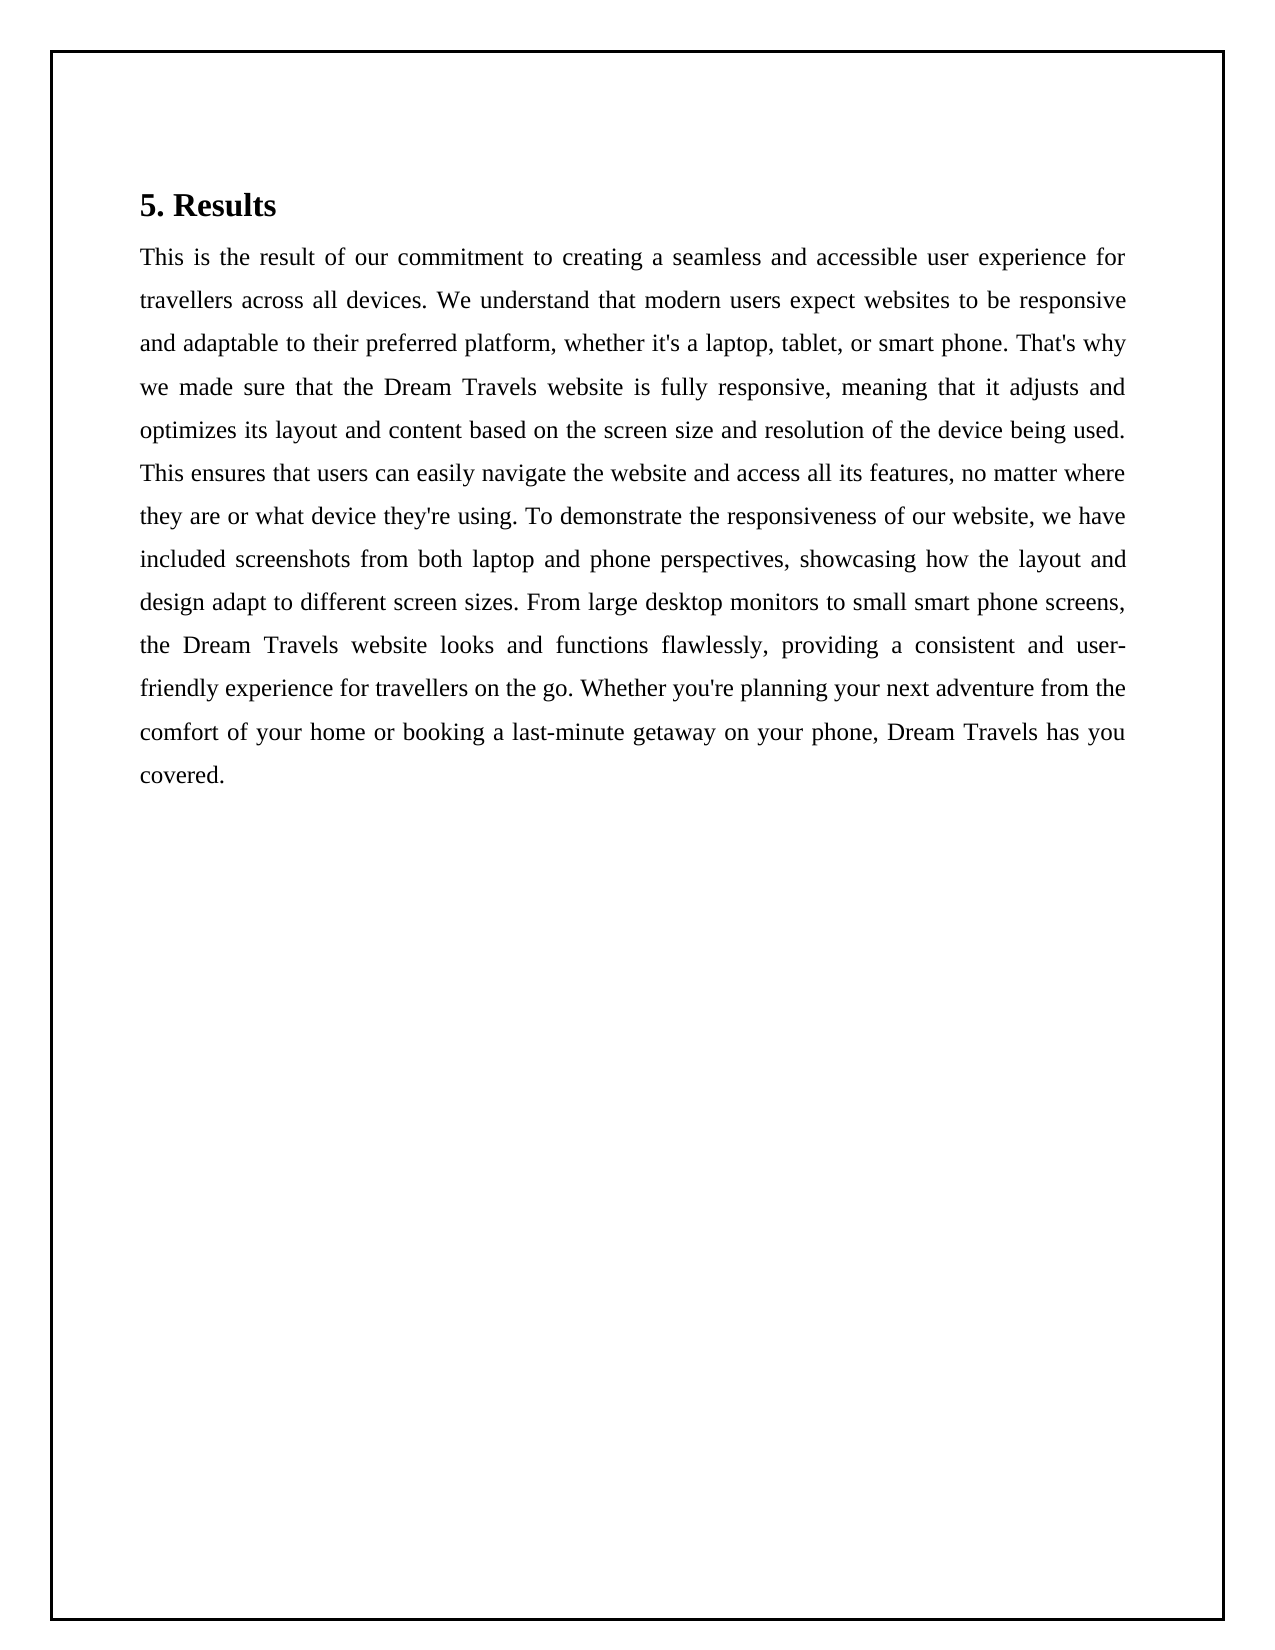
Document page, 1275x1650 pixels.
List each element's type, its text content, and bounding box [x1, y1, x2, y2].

text This is the result of our commitment to creating a seamless and accessible user experience for travellers across all devices. We understand that modern users expect websites to be responsive and adaptable to their preferred platform, whether it's a laptop, tablet, or smart phone. That's why we made sure that the Dream Travels website is fully responsive, meaning that it adjusts and optimizes its layout and content based on the screen size and resolution of the device being used. This ensures that users can easily navigate the website and access all its features, no matter where they are or what device they're using. To demonstrate the responsiveness of our website, we have included screenshots from both laptop and phone perspectives, showcasing how the layout and design adapt to different screen sizes. From large desktop monitors to small smart phone screens, the Dream Travels website looks and functions flawlessly, providing a consistent and user-friendly experience for travellers on the go. Whether you're planning your next adventure from the comfort of your home or booking a last-minute getaway on your phone, Dream Travels has you covered. [139, 242, 1127, 788]
text 5. Results [139, 185, 1127, 223]
